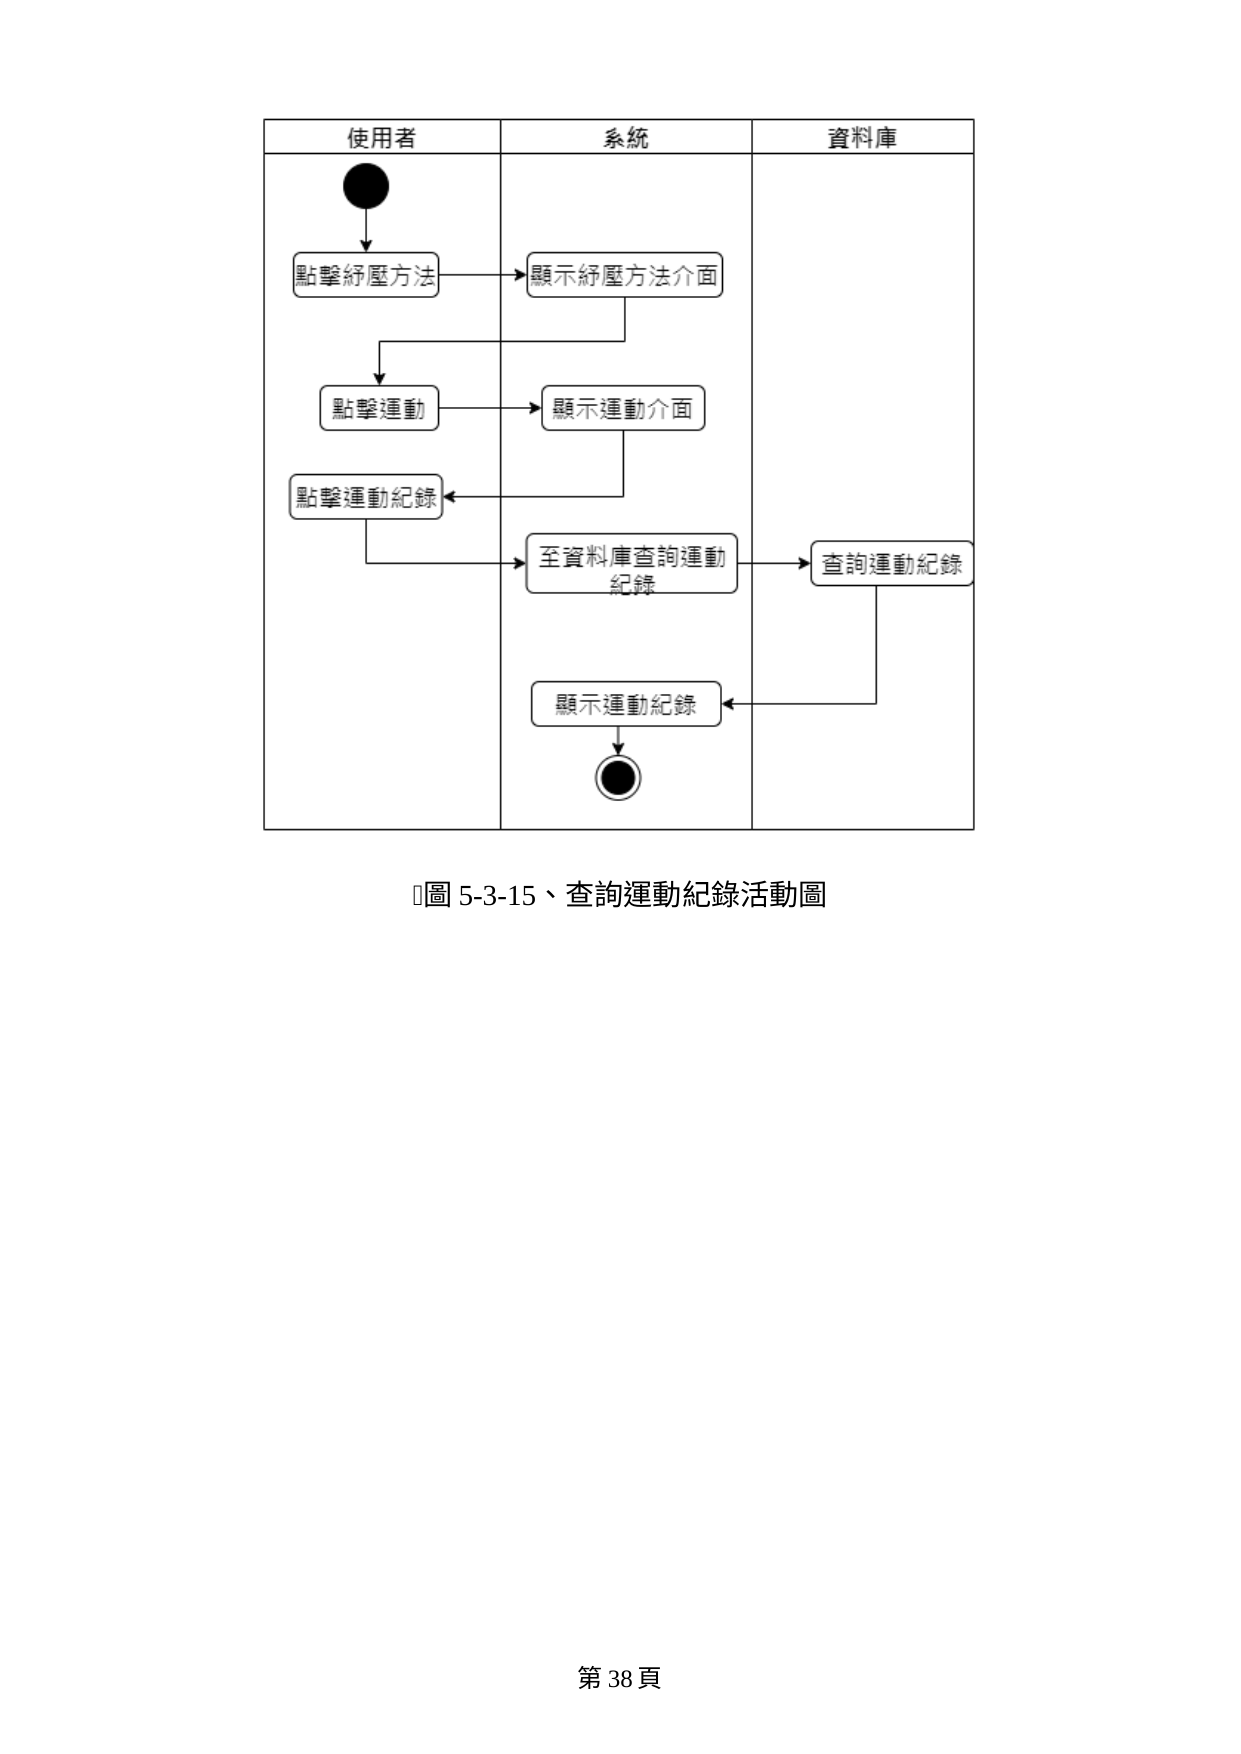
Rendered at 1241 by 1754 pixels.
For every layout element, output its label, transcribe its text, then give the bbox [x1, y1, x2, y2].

text 圖5-3-15、查詢運動紀錄活動圖 [89, 855, 1152, 930]
picture [249, 105, 991, 842]
